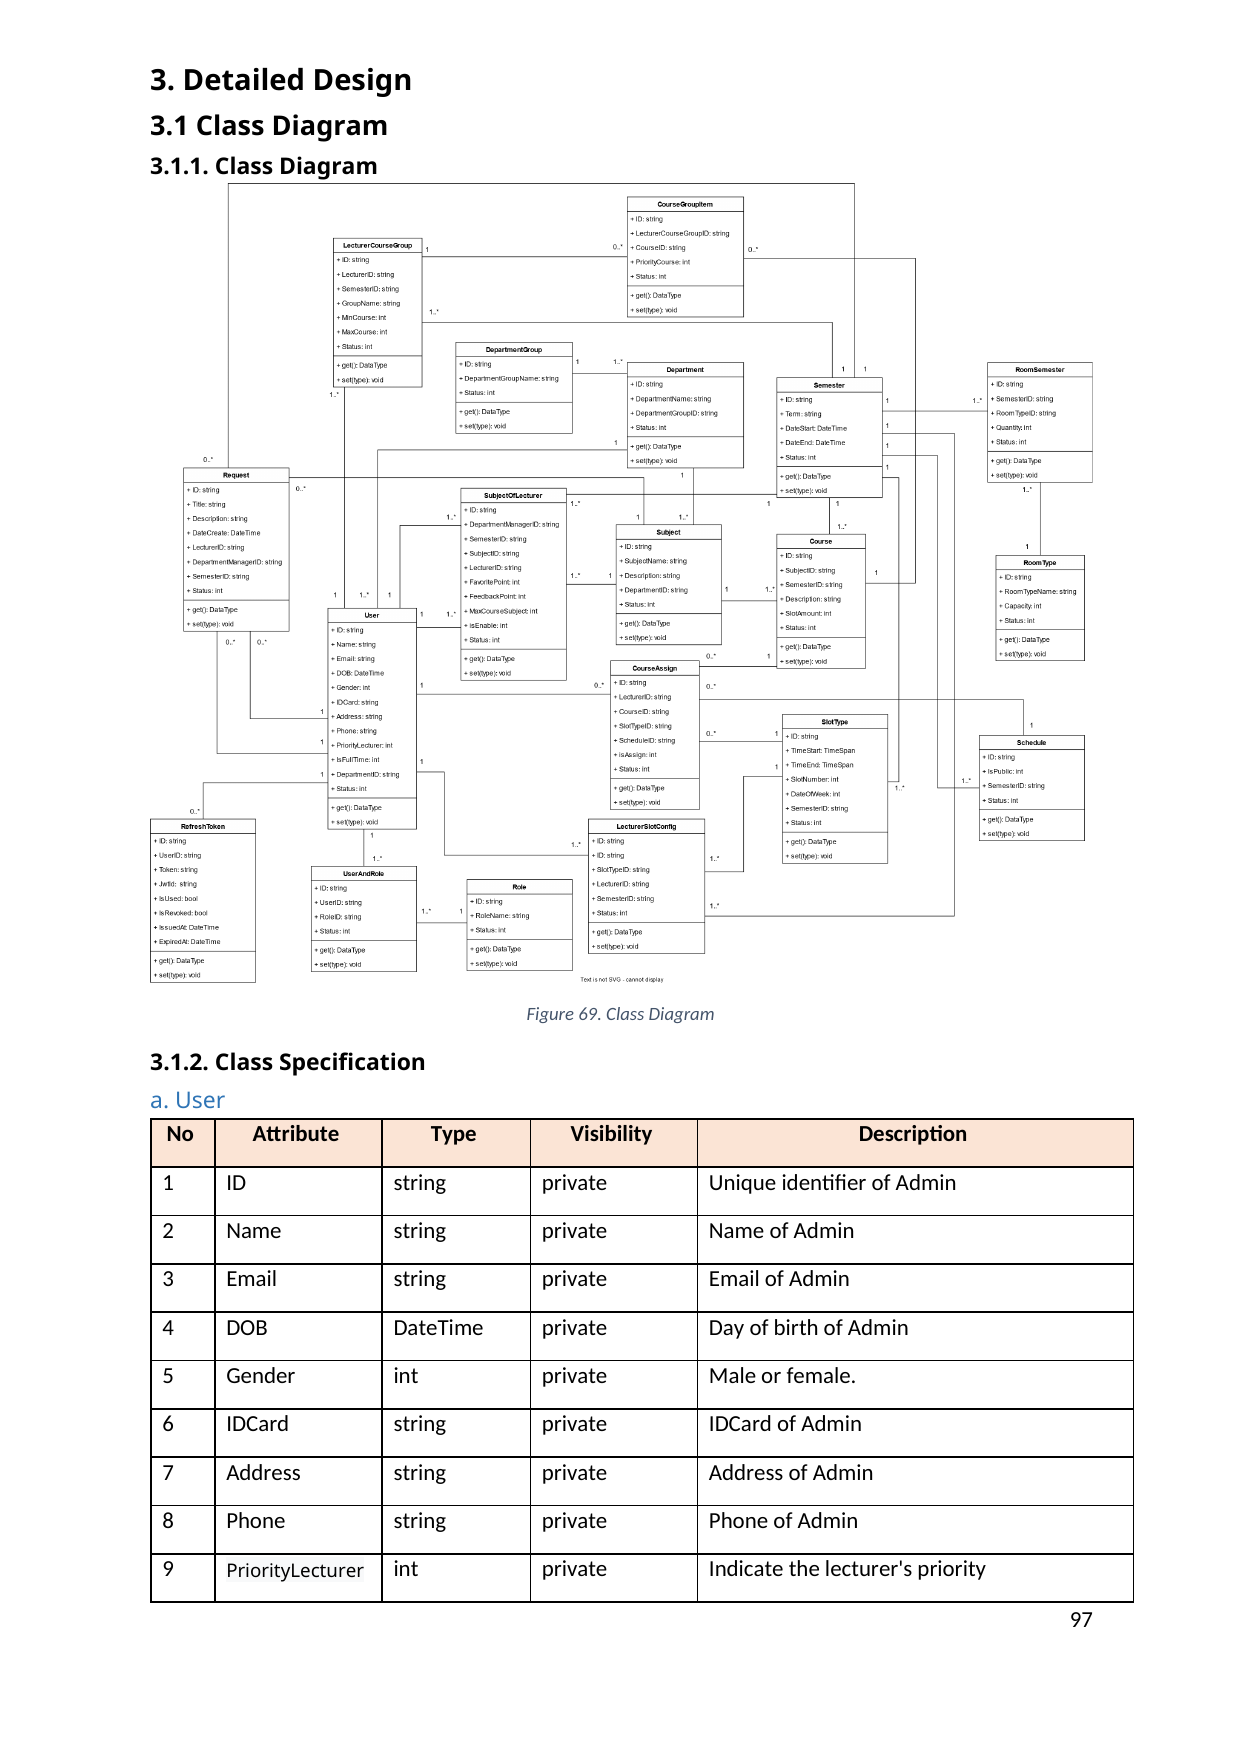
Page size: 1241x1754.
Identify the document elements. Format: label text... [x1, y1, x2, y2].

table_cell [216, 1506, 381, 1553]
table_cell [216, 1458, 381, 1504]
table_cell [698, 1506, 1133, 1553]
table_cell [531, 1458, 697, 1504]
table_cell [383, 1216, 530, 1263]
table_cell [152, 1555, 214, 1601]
subtitle 3.1.1. Class Diagram [150, 150, 1093, 181]
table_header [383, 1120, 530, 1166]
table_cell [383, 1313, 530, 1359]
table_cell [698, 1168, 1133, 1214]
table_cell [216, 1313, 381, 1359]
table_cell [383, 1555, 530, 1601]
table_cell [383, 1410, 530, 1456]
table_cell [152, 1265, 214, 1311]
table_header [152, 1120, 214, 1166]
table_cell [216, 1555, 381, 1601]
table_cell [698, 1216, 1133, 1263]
subtitle a. User [150, 1084, 1093, 1115]
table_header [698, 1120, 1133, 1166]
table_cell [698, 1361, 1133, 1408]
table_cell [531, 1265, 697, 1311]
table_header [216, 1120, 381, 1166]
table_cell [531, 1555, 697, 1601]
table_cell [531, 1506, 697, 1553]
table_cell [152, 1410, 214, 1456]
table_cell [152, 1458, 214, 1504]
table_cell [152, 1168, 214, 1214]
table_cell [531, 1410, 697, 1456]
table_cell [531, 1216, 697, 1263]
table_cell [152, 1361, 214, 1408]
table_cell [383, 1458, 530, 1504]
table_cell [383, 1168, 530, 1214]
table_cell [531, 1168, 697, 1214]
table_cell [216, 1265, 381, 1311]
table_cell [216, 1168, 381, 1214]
subtitle 3.1 Class Diagram [150, 106, 1093, 143]
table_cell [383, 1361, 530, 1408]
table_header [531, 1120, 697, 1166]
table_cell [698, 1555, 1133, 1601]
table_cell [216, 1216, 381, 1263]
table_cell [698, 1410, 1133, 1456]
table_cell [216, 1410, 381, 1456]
picture [150, 183, 1093, 984]
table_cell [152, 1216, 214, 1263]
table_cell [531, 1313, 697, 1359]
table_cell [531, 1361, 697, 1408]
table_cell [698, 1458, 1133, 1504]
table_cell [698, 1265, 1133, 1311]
subtitle 3.1.2. Class Specification [150, 1046, 1093, 1077]
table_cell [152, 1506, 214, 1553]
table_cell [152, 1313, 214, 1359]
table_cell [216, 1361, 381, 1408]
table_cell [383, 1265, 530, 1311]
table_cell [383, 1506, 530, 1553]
subtitle 3. Detailed Design [150, 59, 1093, 99]
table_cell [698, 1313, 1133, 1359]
